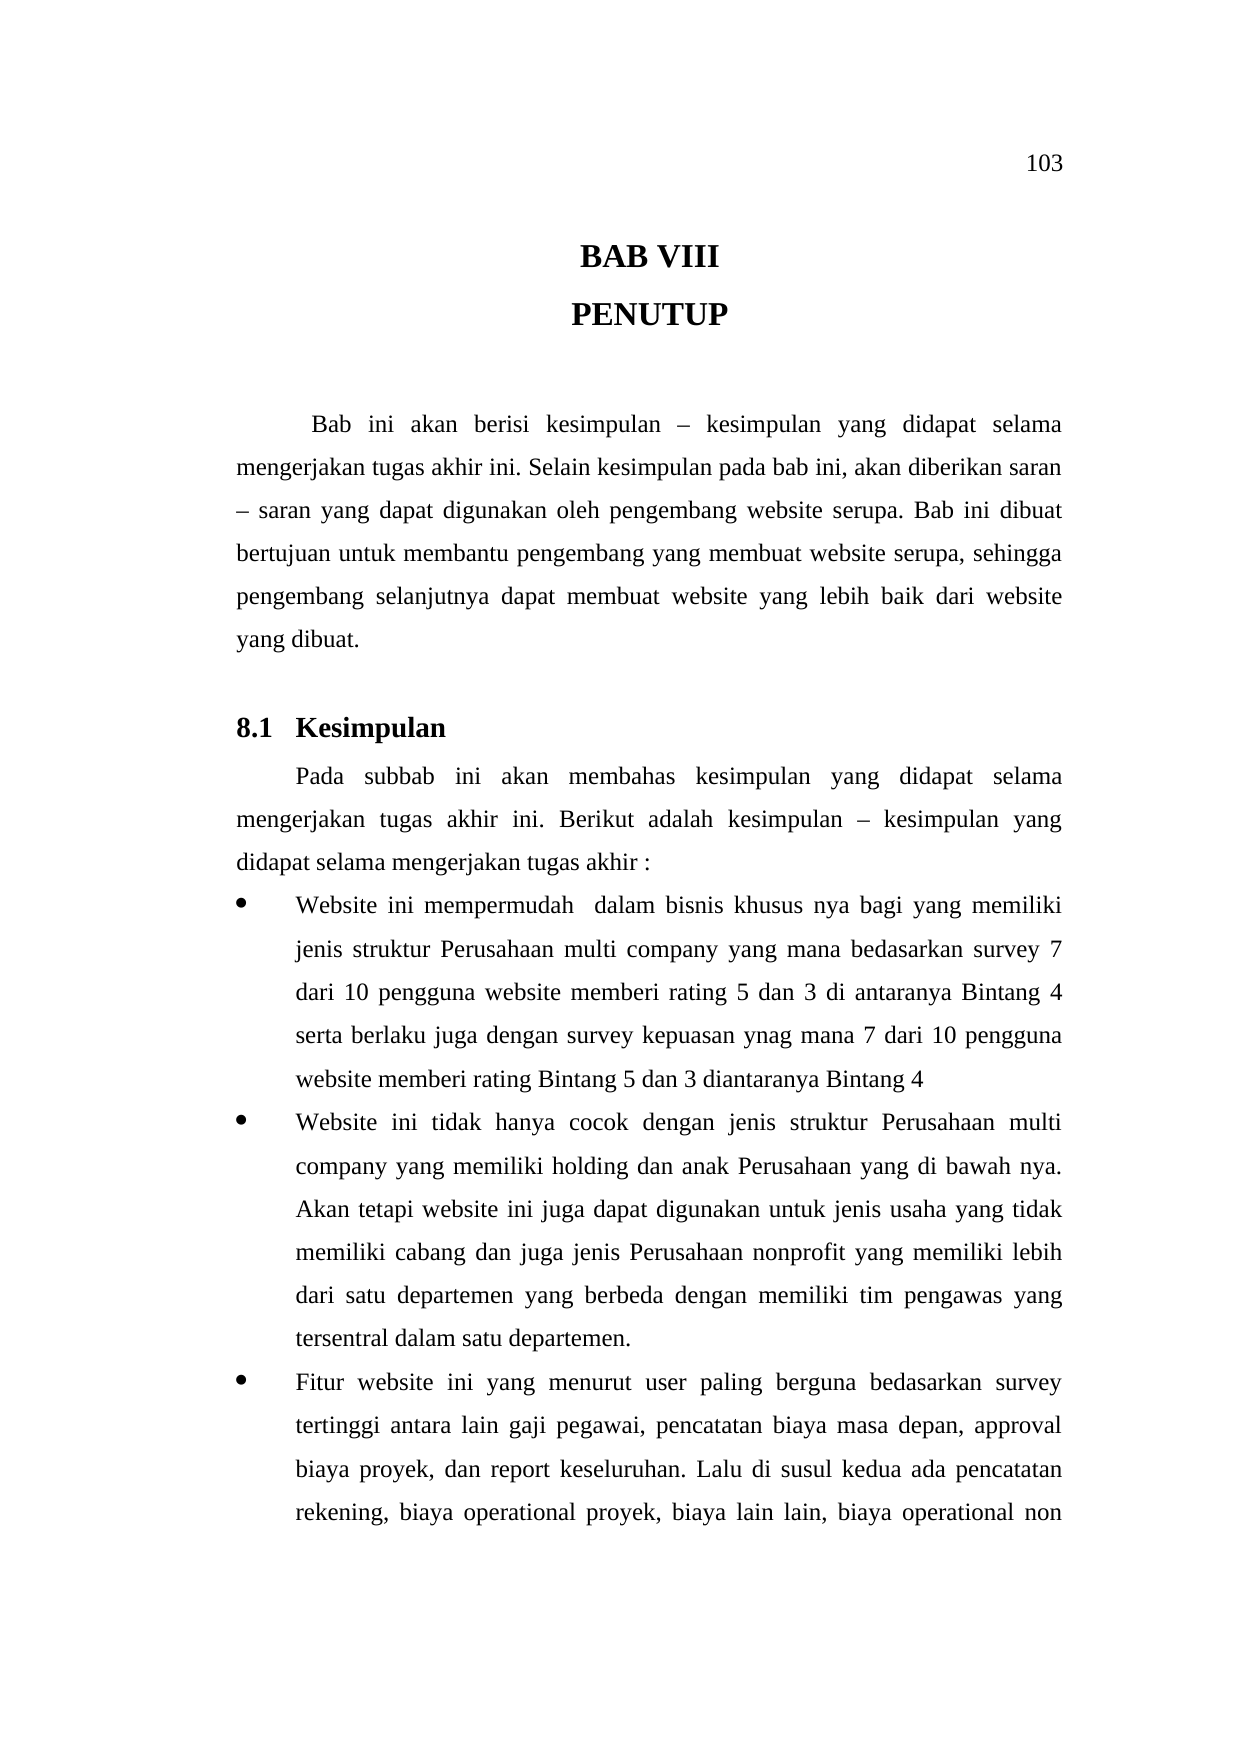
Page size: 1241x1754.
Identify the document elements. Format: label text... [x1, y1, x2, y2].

list Kesimpulan [236, 711, 1063, 744]
text Bab ini akan berisi kesimpulan – kesimpulan yang didapat selama mengerjakan tugas akhir ini. Selain kesimpulan pada bab ini, akan diberikan saran – saran yang dapat digunakan oleh pengembang website serupa. Bab ini dibuat bertujuan untuk membantu pengembang yang membuat website serupa, sehingga pengembang selanjutnya dapat membuat website yang lebih baik dari website yang dibuat. [236, 409, 1063, 653]
text Pada subbab ini akan membahas kesimpulan yang didapat selama mengerjakan tugas akhir ini. Berikut adalah kesimpulan – kesimpulan yang didapat selama mengerjakan tugas akhir : [236, 761, 1063, 876]
list Website ini tidak hanya cocok dengan jenis struktur Perusahaan multi company yang memiliki holding dan anak Perusahaan yang di bawah nya. Akan tetapi website ini juga dapat digunakan untuk jenis usaha yang tidak memiliki cabang dan juga jenis Perusahaan nonprofit yang memiliki lebih dari satu departemen yang berbeda dengan memiliki tim pengawas yang tersentral dalam satu departemen. [236, 1107, 1063, 1352]
list Website ini mempermudah dalam bisnis khusus nya bagi yang memiliki jenis struktur Perusahaan multi company yang mana bedasarkan survey 7 dari 10 pengguna website memberi rating 5 dan 3 di antaranya Bintang 4 serta berlaku juga dengan survey kepuasan ynag mana 7 dari 10 pengguna website memberi rating Bintang 5 dan 3 diantaranya Bintang 4 [236, 890, 1063, 1092]
text PENUTUP [236, 294, 1063, 332]
text BAB VIII [236, 236, 1063, 274]
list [236, 1367, 1063, 1526]
